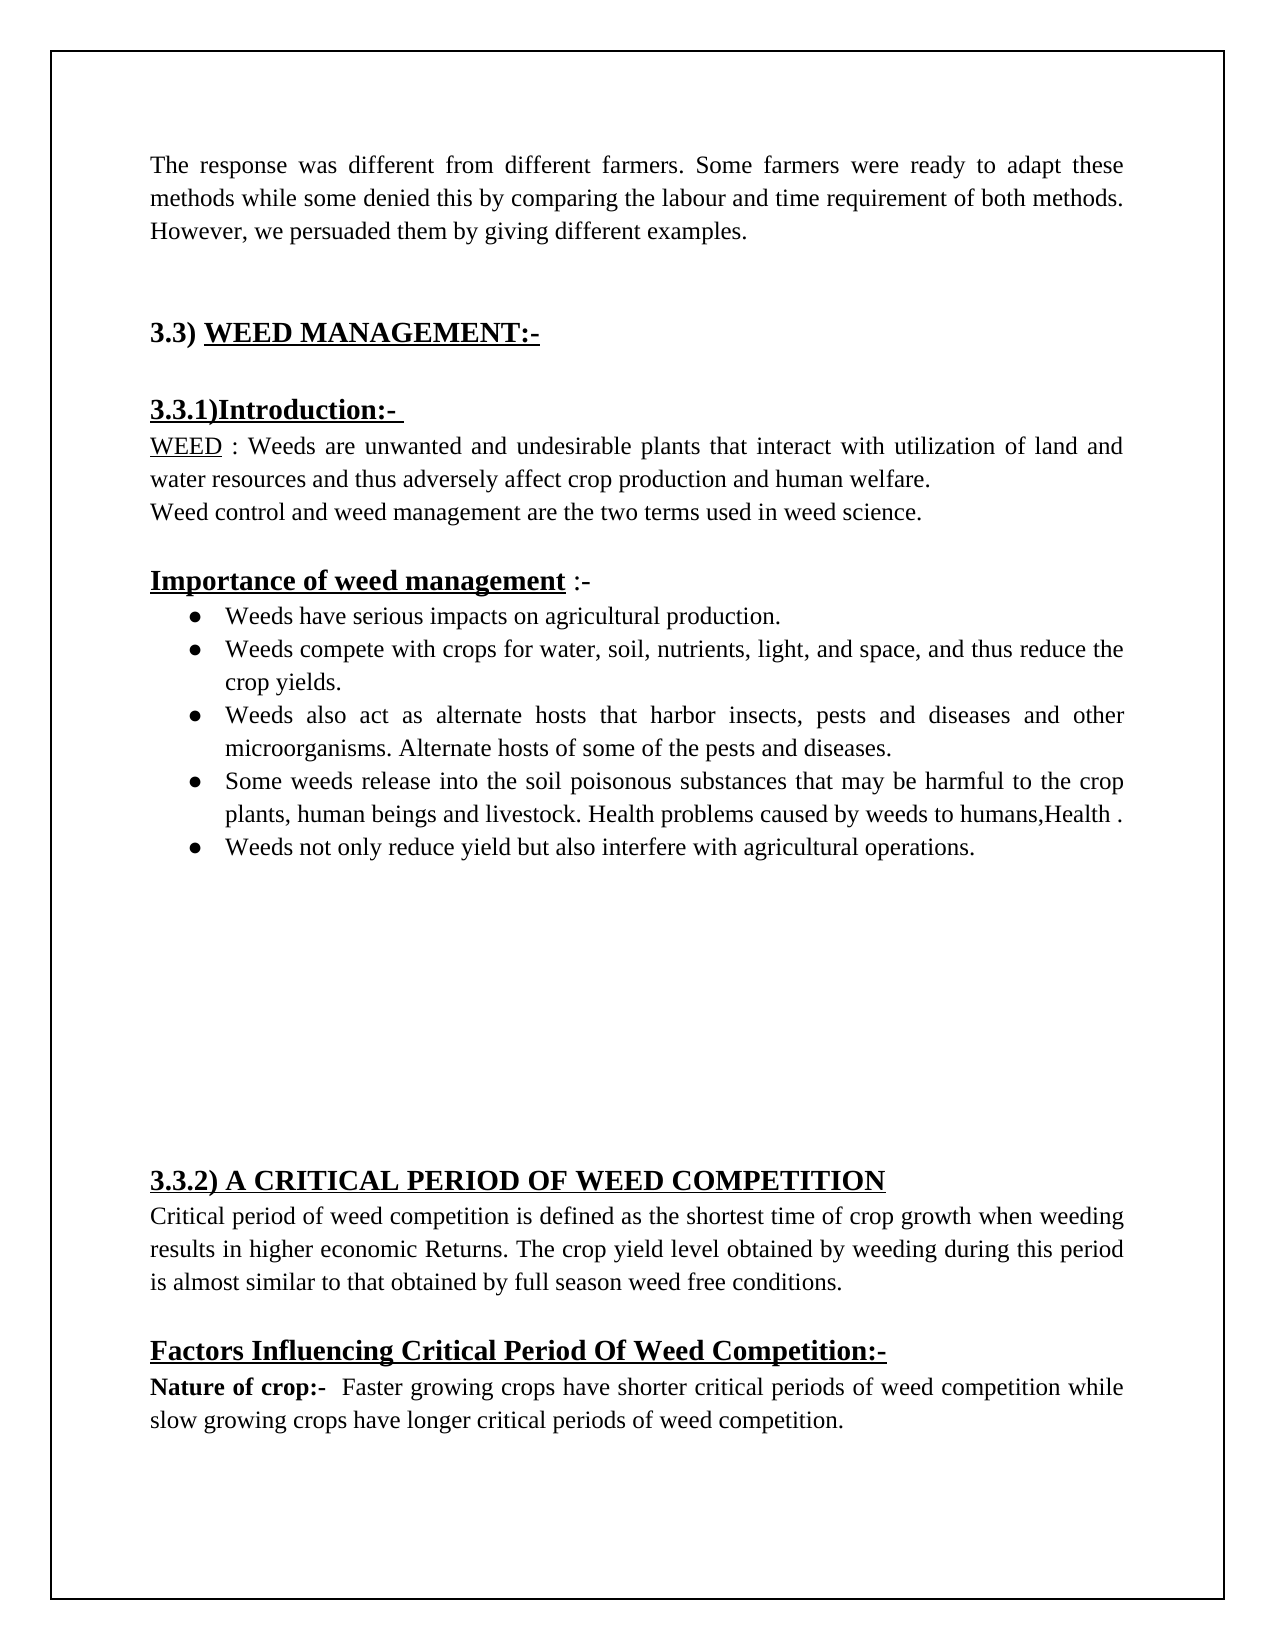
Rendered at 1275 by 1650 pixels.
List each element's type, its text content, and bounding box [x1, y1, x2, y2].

list Some weeds release into the soil poisonous substances that may be harmful to the crop plants, human beings and livestock. Health problems caused by weeds to humans,Health . [187, 766, 1125, 828]
list Weeds compete with crops for water, soil, nutrients, light, and space, and thus reduce the crop yields. [187, 634, 1125, 696]
list Weeds also act as alternate hosts that harbor insects, pests and diseases and other microorganisms. Alternate hosts of some of the pests and diseases. [187, 700, 1125, 762]
text 3.3.1)Introduction:- [150, 392, 1125, 426]
text The response was different from different farmers. Some farmers were ready to adapt these methods while some denied this by comparing the labour and time requirement of both methods. However, we persuaded them by giving different examples. [150, 150, 1125, 245]
text WEED : Weeds are unwanted and undesirable plants that interact with utilization of land and water resources and thus adversely affect crop production and human welfare. [150, 431, 1125, 492]
text 3.3.2) A CRITICAL PERIOD OF WEED COMPETITION [150, 1163, 1125, 1196]
text Weed control and weed management are the two terms used in weed science. [150, 497, 1125, 526]
text 3.3) WEED MANAGEMENT:- [150, 315, 1125, 349]
list Weeds not only reduce yield but also interfere with agricultural operations. [187, 832, 1125, 861]
list Weeds have serious impacts on agricultural production. [187, 601, 1125, 630]
text Nature of crop:- Faster growing crops have shorter critical periods of weed competition while slow growing crops have longer critical periods of weed competition. [150, 1372, 1125, 1434]
text Importance of weed management :- [150, 563, 1125, 596]
text Factors Influencing Critical Period Of Weed Competition:- [150, 1333, 1125, 1367]
text Critical period of weed competition is defined as the shortest time of crop growth when weeding results in higher economic Returns. The crop yield level obtained by weeding during this period is almost similar to that obtained by full season weed free conditions. [150, 1201, 1125, 1296]
